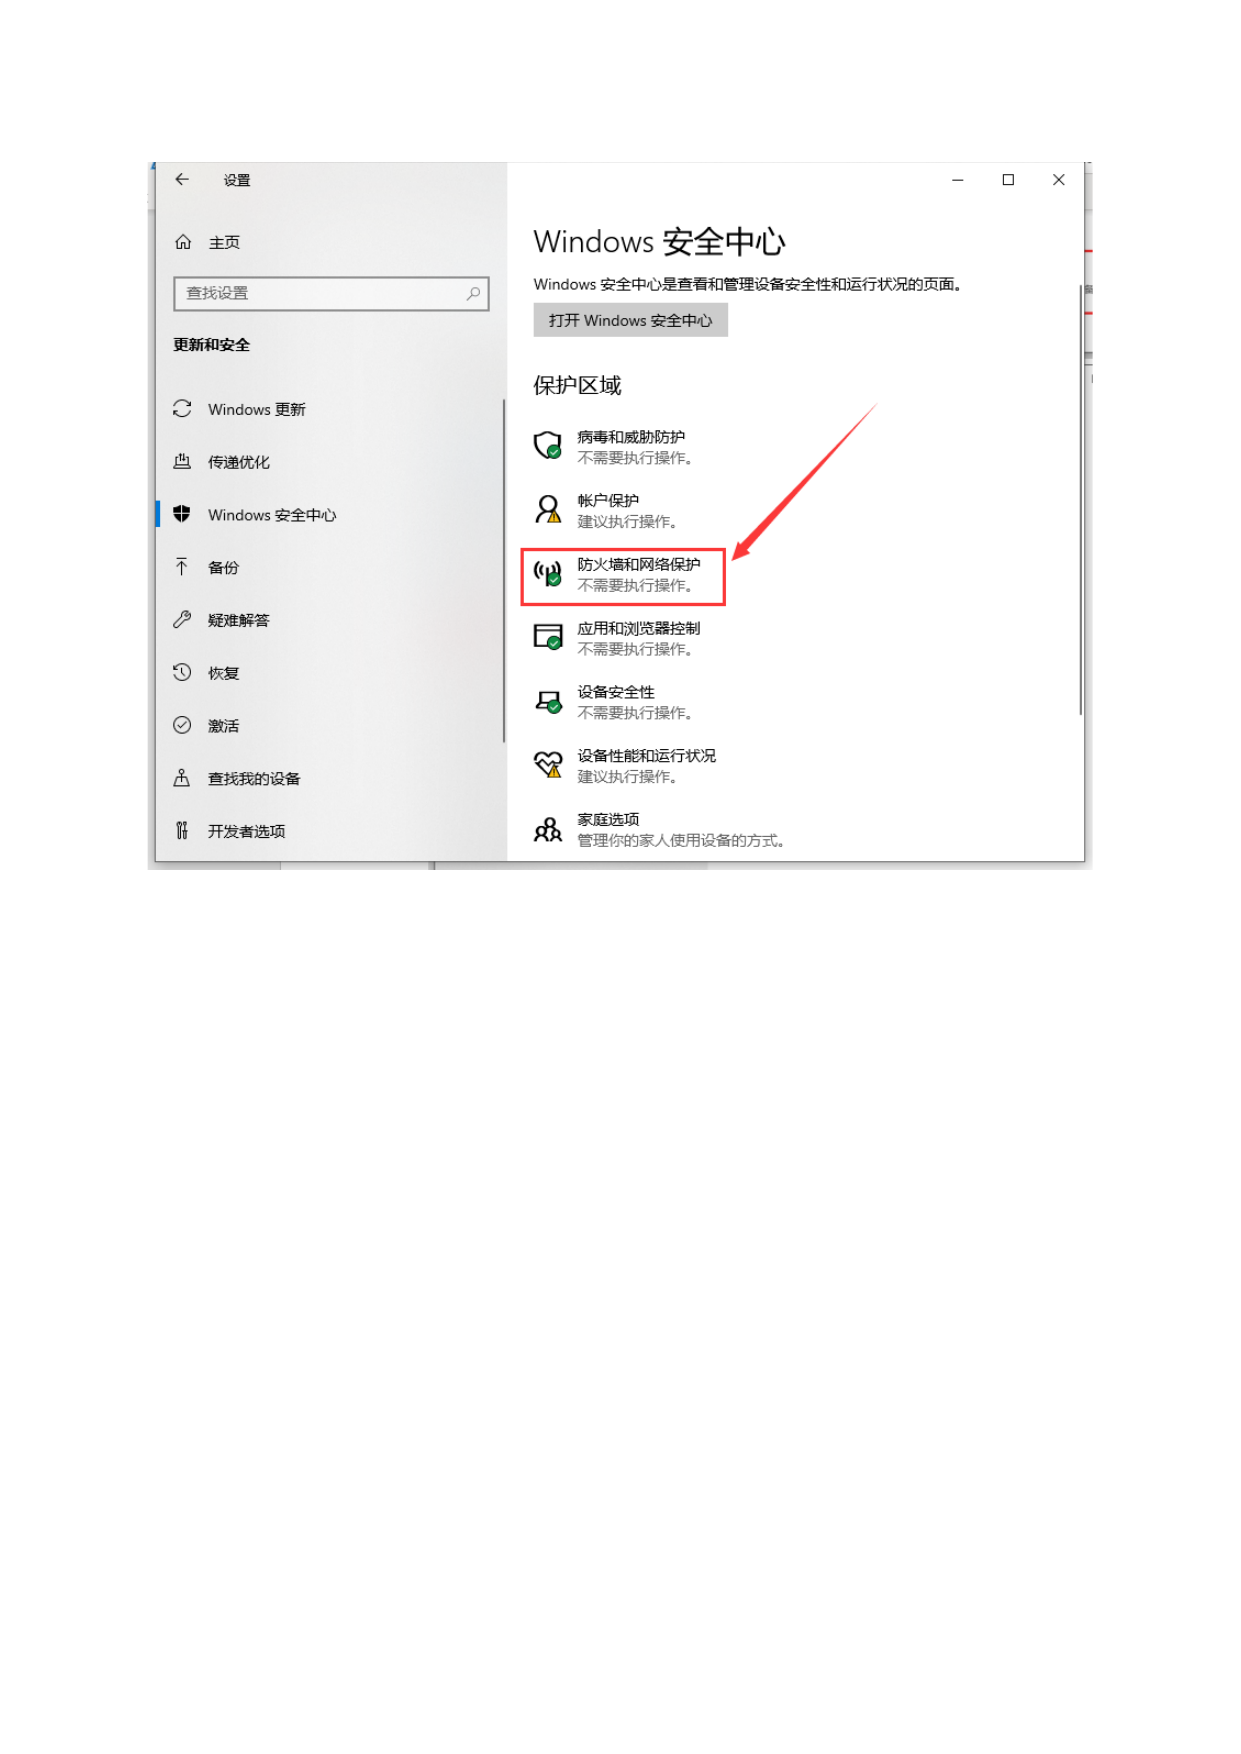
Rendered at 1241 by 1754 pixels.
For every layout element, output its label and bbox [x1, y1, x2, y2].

picture [147, 162, 1093, 870]
